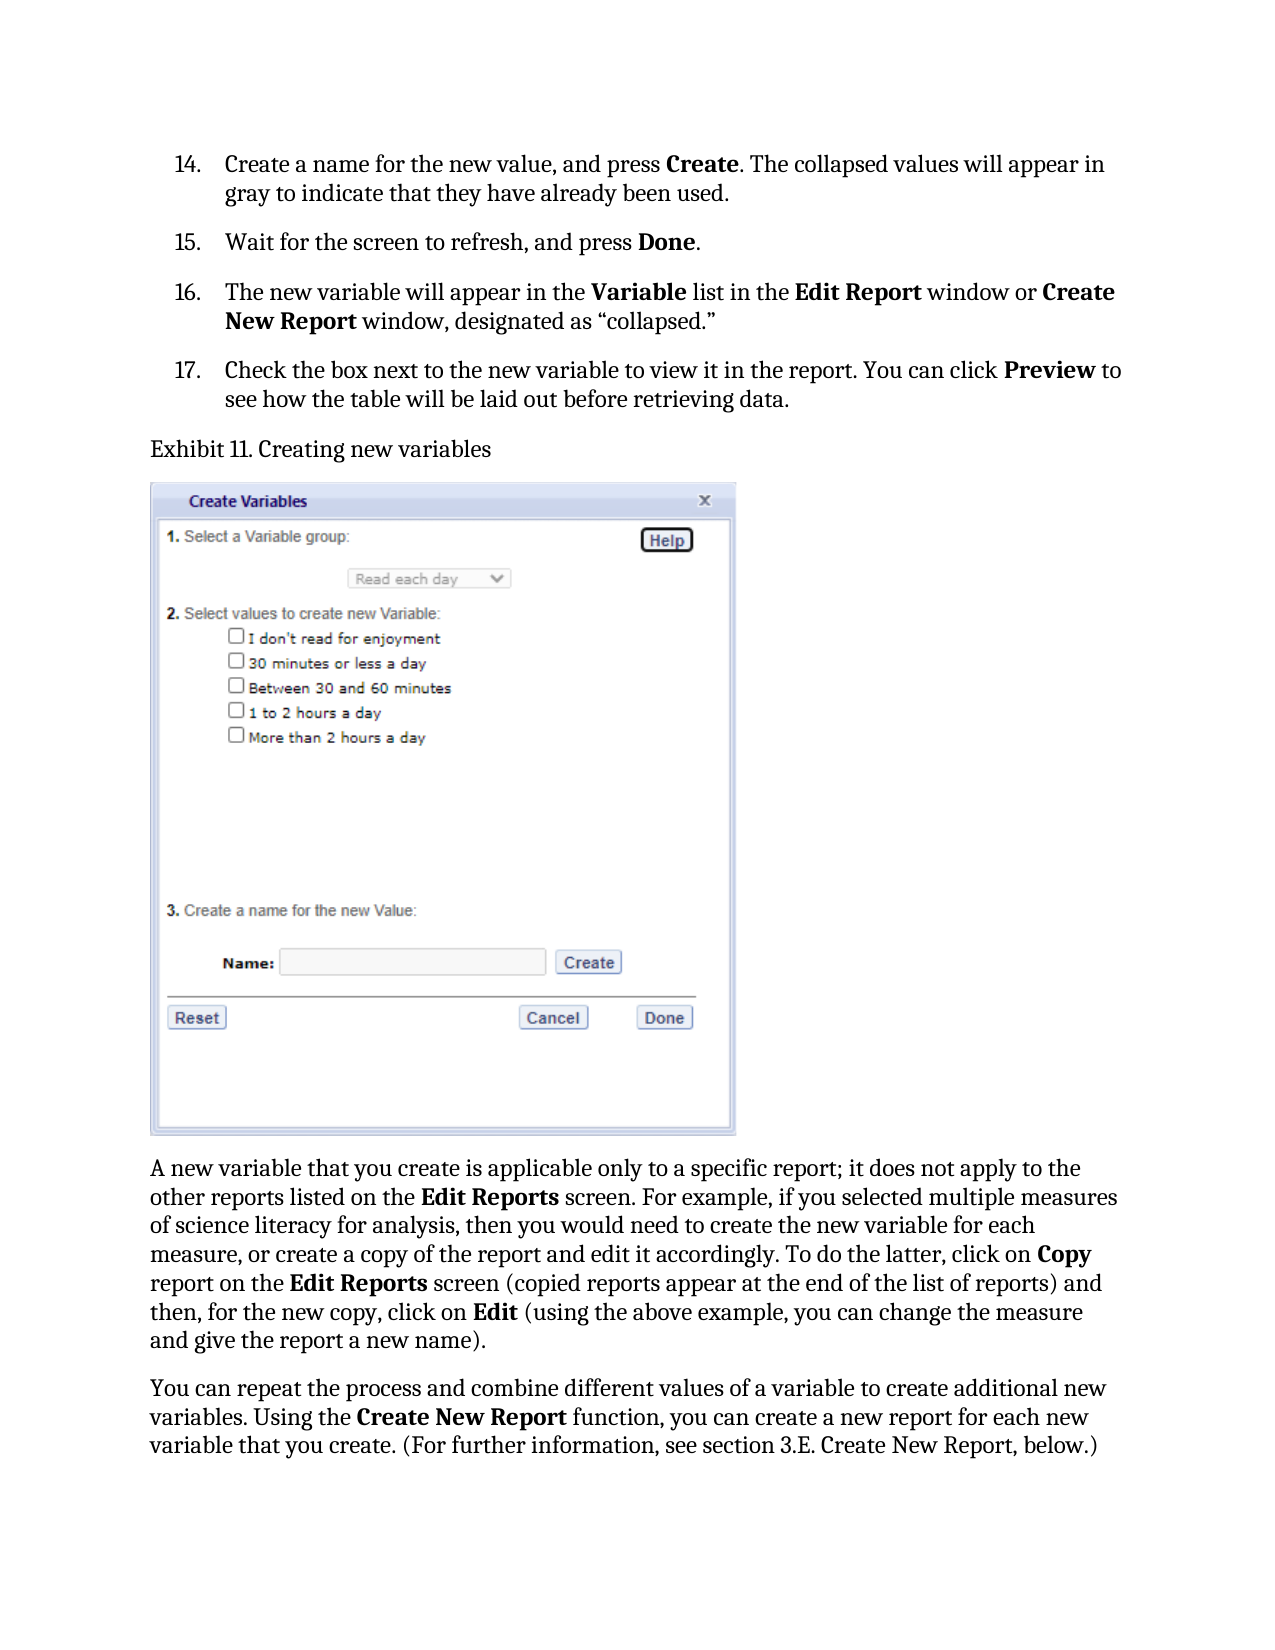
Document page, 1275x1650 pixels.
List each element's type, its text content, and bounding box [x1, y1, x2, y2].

list Check the box next to the new variable to view it in the report. You can click Preview to see how the table will be laid out before retrieving data. [175, 356, 1125, 414]
text You can repeat the process and combine different values of a variable to create additional new variables. Using the Create New Report function, you can create a new report for each new variable that you create. (For further information, see section 3.E. Create New Report, below.) [150, 1374, 1125, 1460]
picture [150, 482, 737, 1136]
list Create a name for the new value, and press Create. The collapsed values will appear in gray to indicate that they have already been used. [175, 150, 1125, 207]
text Exhibit 11. Creating new variables [150, 434, 1125, 463]
list Wait for the screen to refresh, and press Done. [175, 228, 1125, 257]
list The new variable will appear in the Variable list in the Edit Report window or Create New Report window, designated as “collapsed.” [175, 278, 1125, 335]
text A new variable that you create is applicable only to a specific report; it does not apply to the other reports listed on the Edit Reports screen. For example, if you selected multiple measures of science literacy for analysis, then you would need to create the new variable for each measure, or create a copy of the report and edit it accordingly. To do the latter, click on Copy report on the Edit Reports screen (copied reports appear at the end of the list of reports) and then, for the new copy, click on Edit (using the above example, you can change the measure and give the report a new name). [150, 1154, 1125, 1355]
